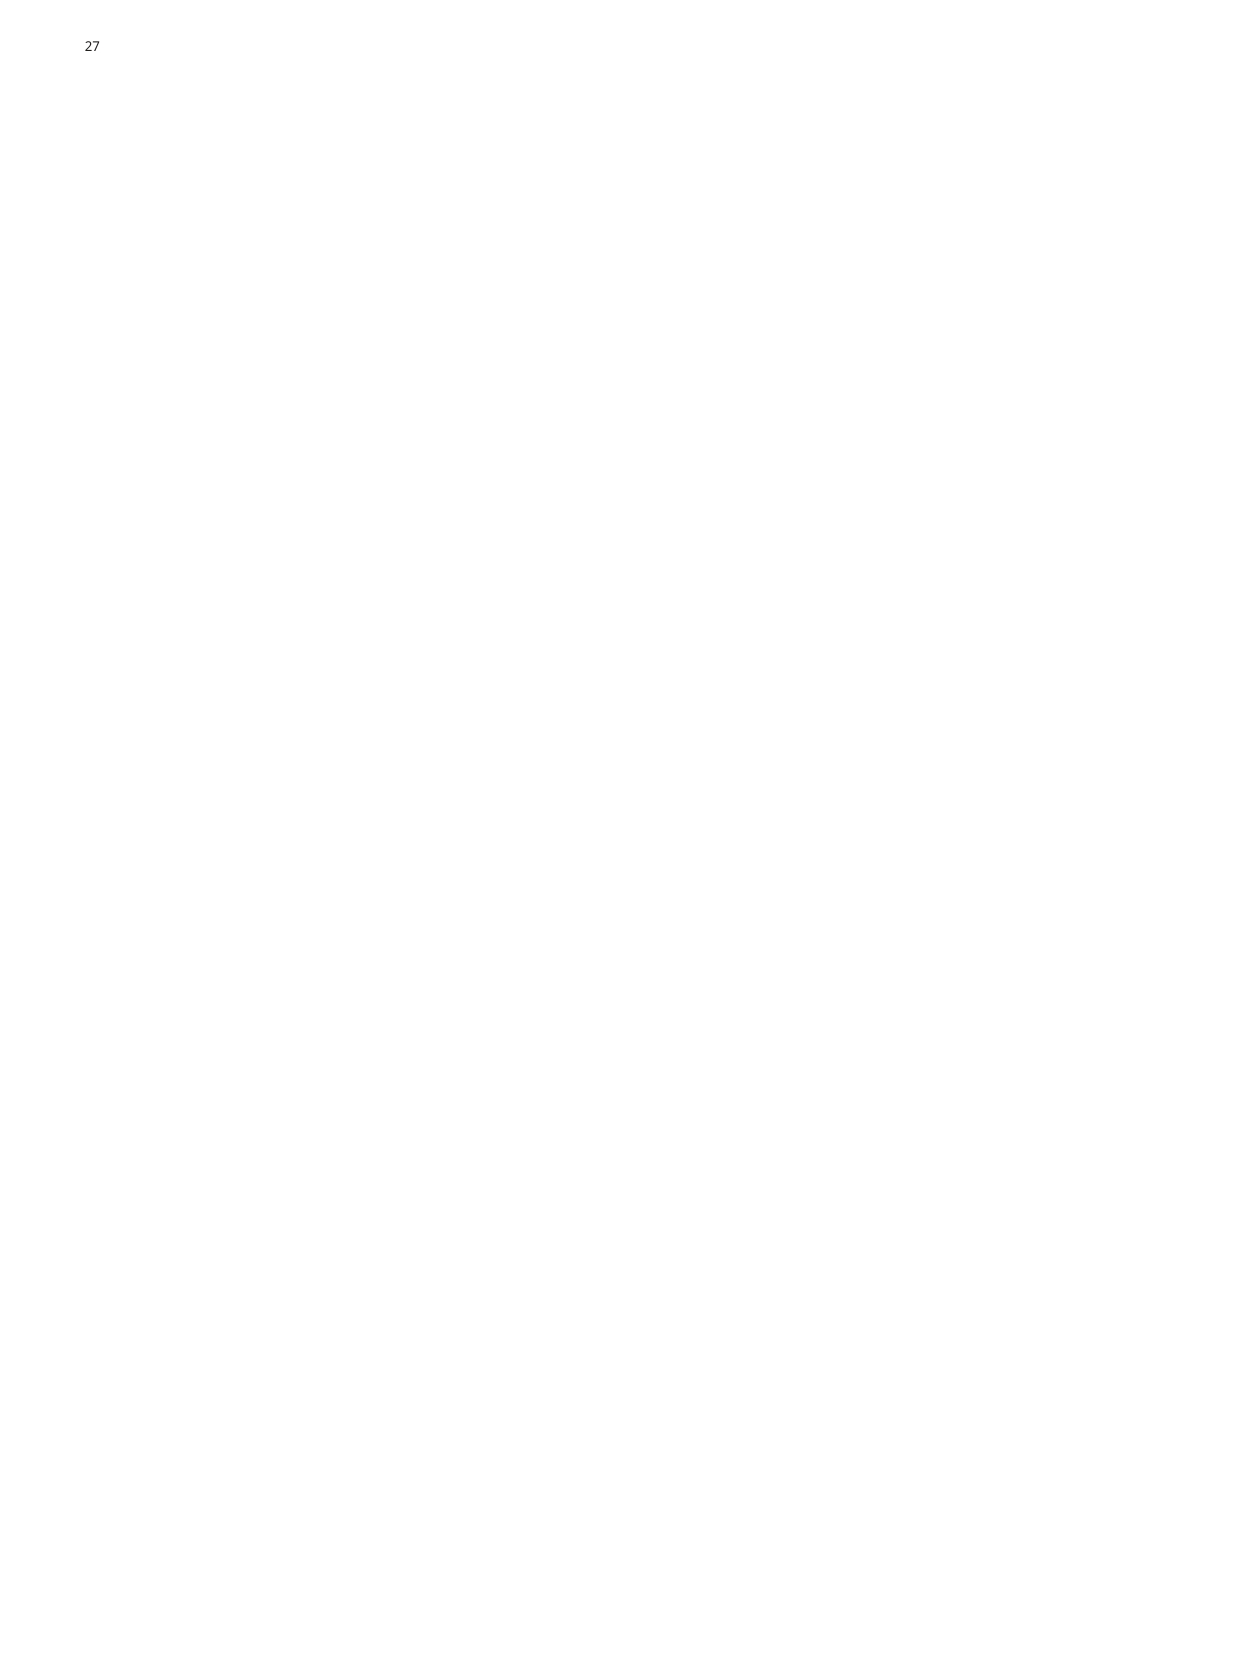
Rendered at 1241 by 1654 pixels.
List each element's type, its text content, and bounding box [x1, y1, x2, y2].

text 27 [84, 38, 1163, 54]
